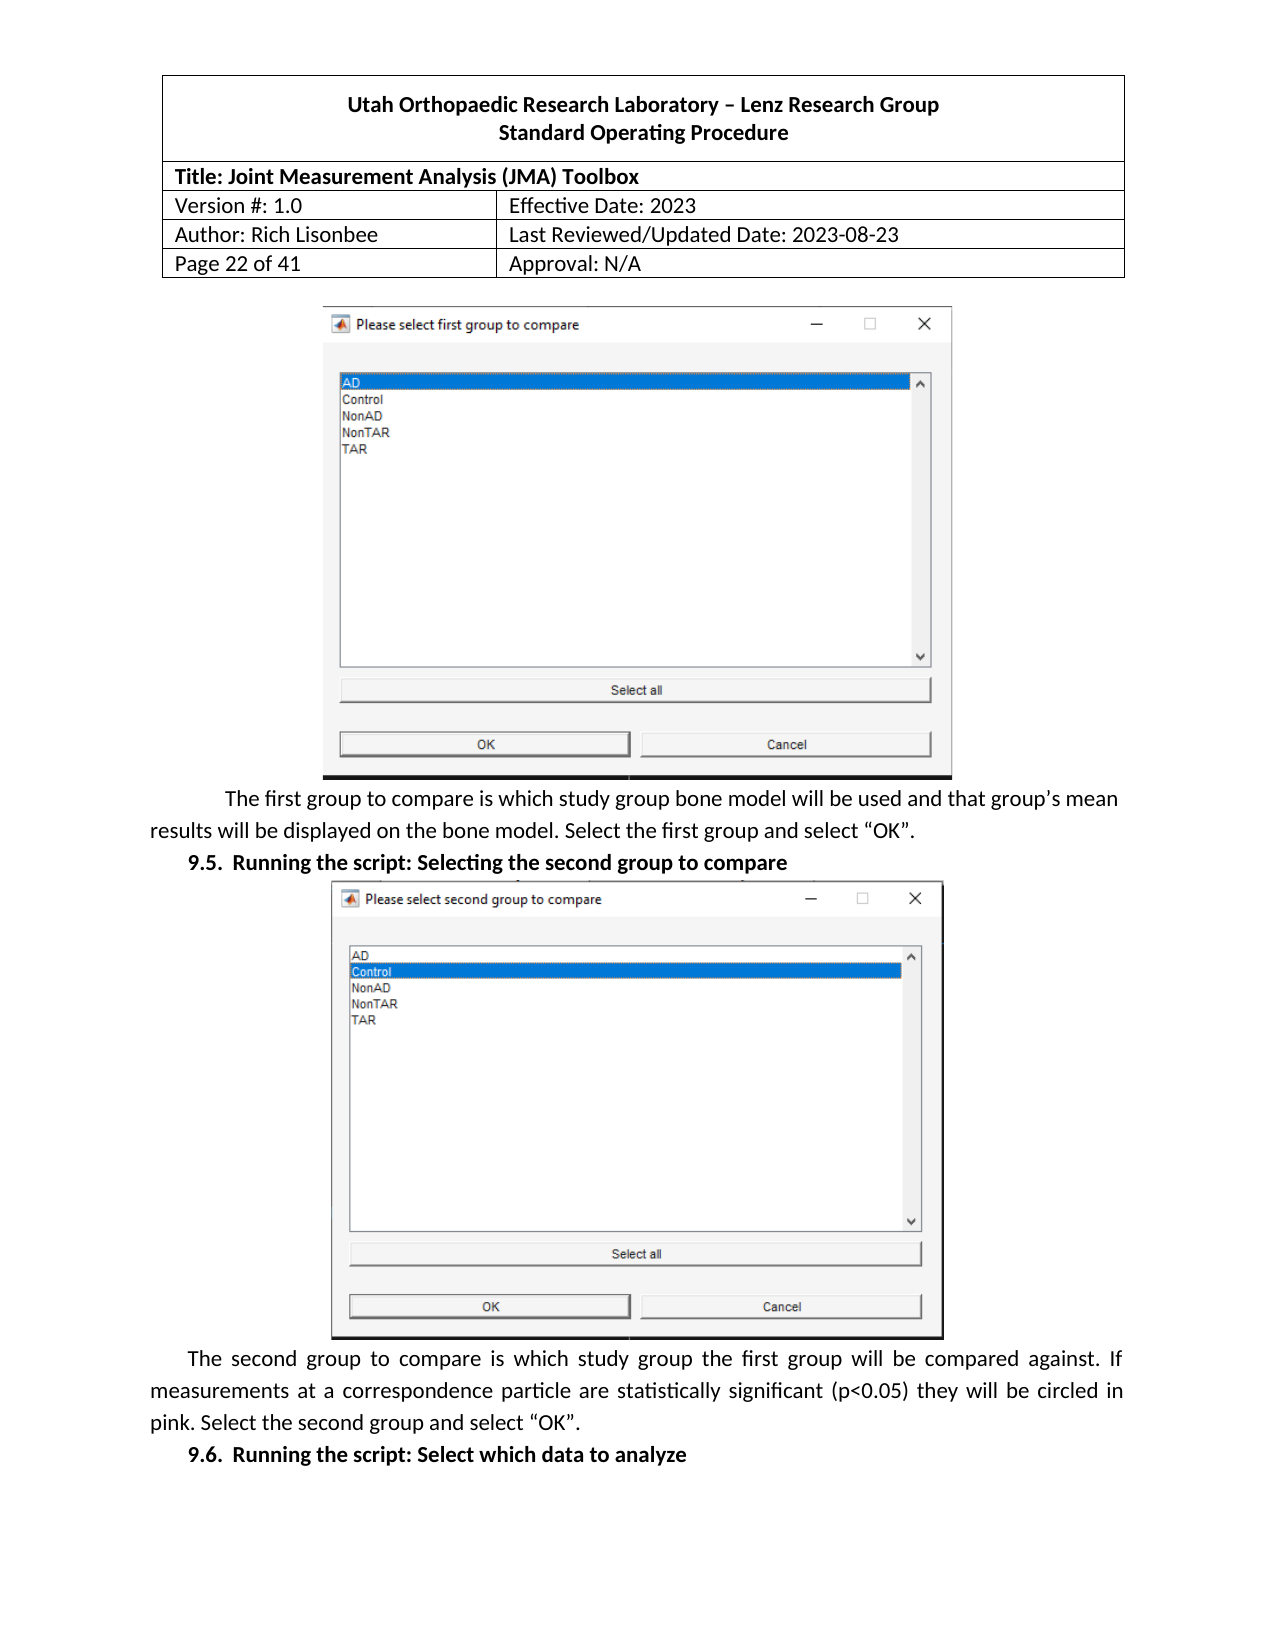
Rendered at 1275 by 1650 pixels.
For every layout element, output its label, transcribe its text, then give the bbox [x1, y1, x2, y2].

list Running the script: Select which data to analyze [187, 1441, 1125, 1469]
text The second group to compare is which study group the first group will be compared against. If measurements at a correspondence particle are statistically significant (p<0.05) they will be circled in pink. Select the second group and select “OK”. [150, 1344, 1125, 1436]
picture [331, 880, 944, 1340]
list Running the script: Selecting the second group to compare [187, 848, 1125, 876]
picture [322, 306, 953, 780]
text The first group to compare is which study group bone model will be used and that group’s mean results will be displayed on the bone model. Select the first group and select “OK”. [150, 784, 1125, 844]
